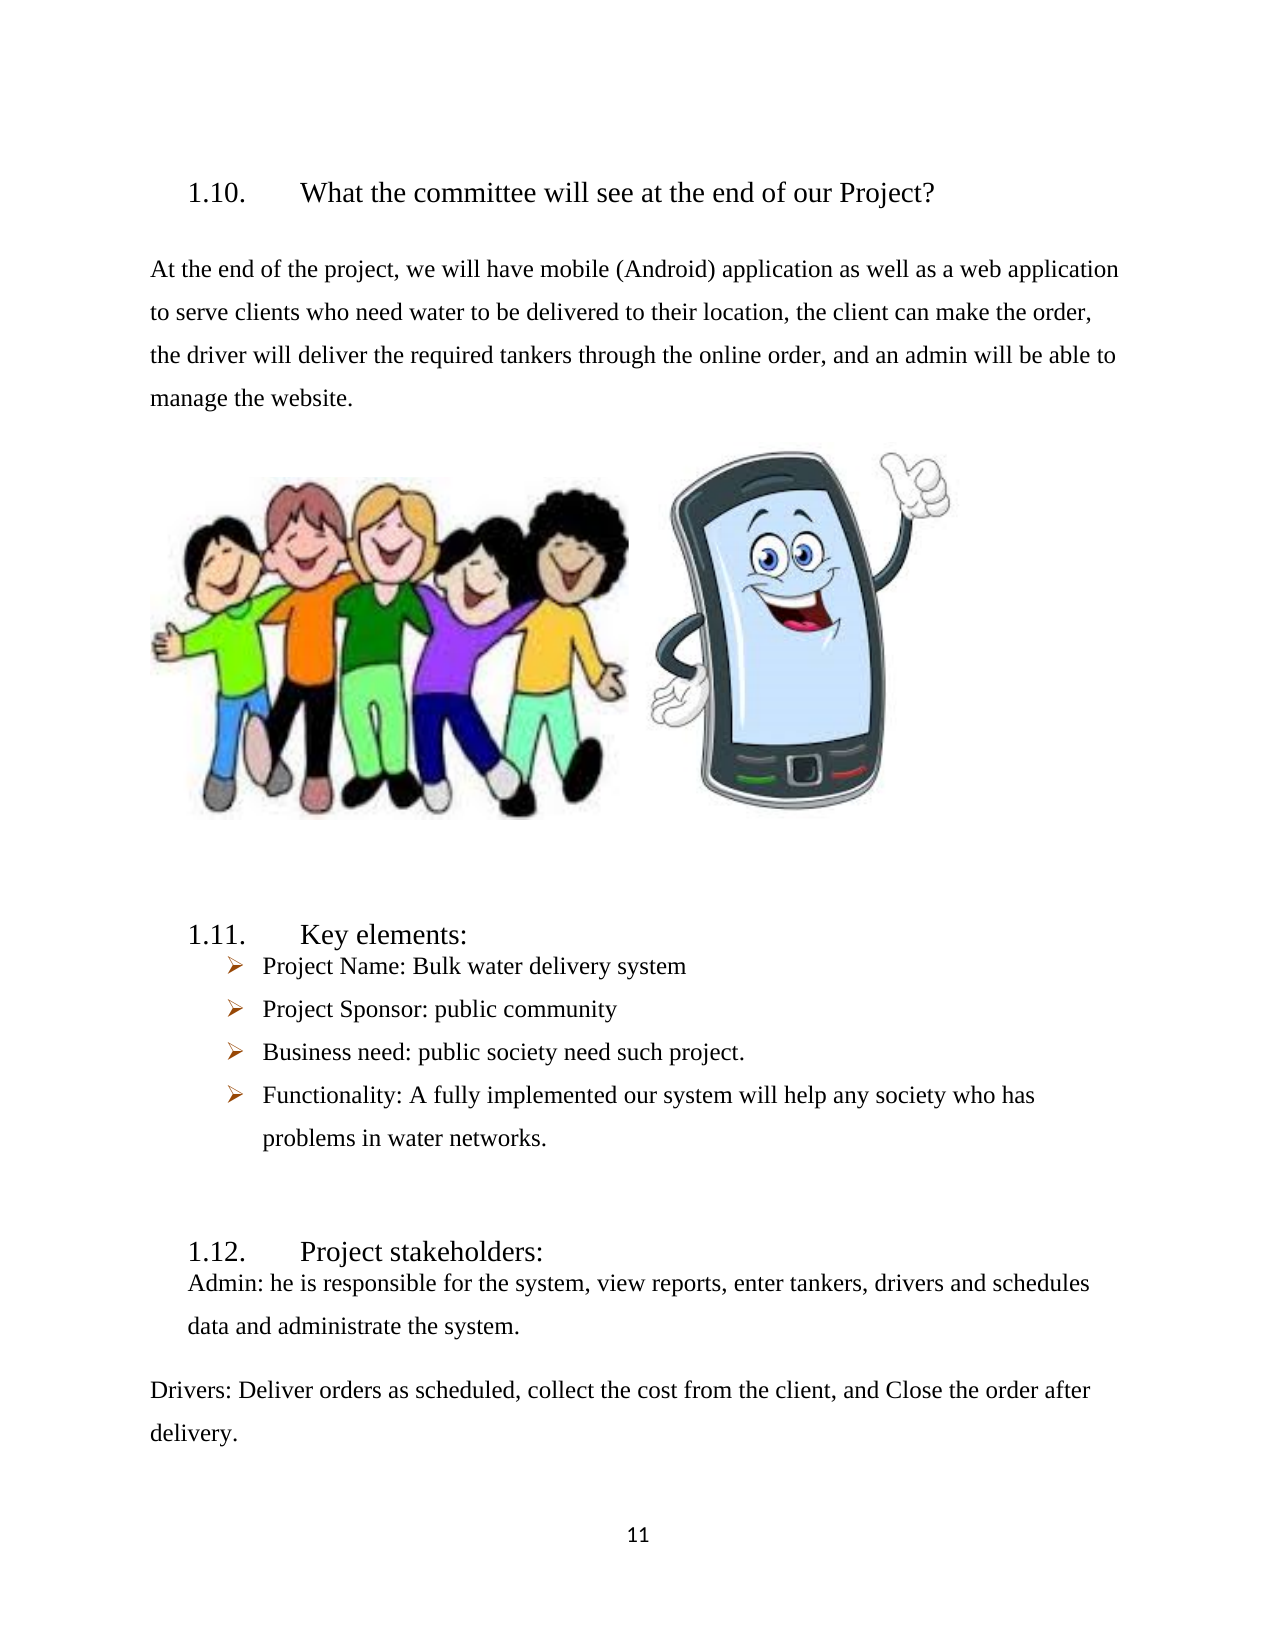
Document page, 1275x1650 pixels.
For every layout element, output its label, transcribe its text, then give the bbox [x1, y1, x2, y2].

list Project Sponsor: public community [225, 994, 1125, 1023]
picture [150, 477, 629, 820]
subtitle Project stakeholders: [187, 1234, 1125, 1268]
picture [634, 442, 961, 820]
list Business need: public society need such project. [225, 1037, 1125, 1066]
subtitle Key elements: [187, 917, 1125, 951]
list Functionality: A fully implemented our system will help any society who has problems in water networks. [225, 1080, 1125, 1152]
text At the end of the project, we will have mobile (Android) application as well as a web application to serve clients who need water to be delivered to their location, the client can make the order, the driver will deliver the required tankers through the online order, and an admin will be able to manage the website. [150, 254, 1125, 412]
list Project Name: Bulk water delivery system [225, 951, 1125, 979]
list Admin: he is responsible for the system, view reports, enter tankers, drivers and schedules data and administrate the system. [187, 1268, 1125, 1340]
subtitle What the committee will see at the end of our Project? [187, 175, 1125, 208]
text Drivers: Deliver orders as scheduled, collect the cost from the client, and Close the order after delivery. [150, 1375, 1125, 1447]
